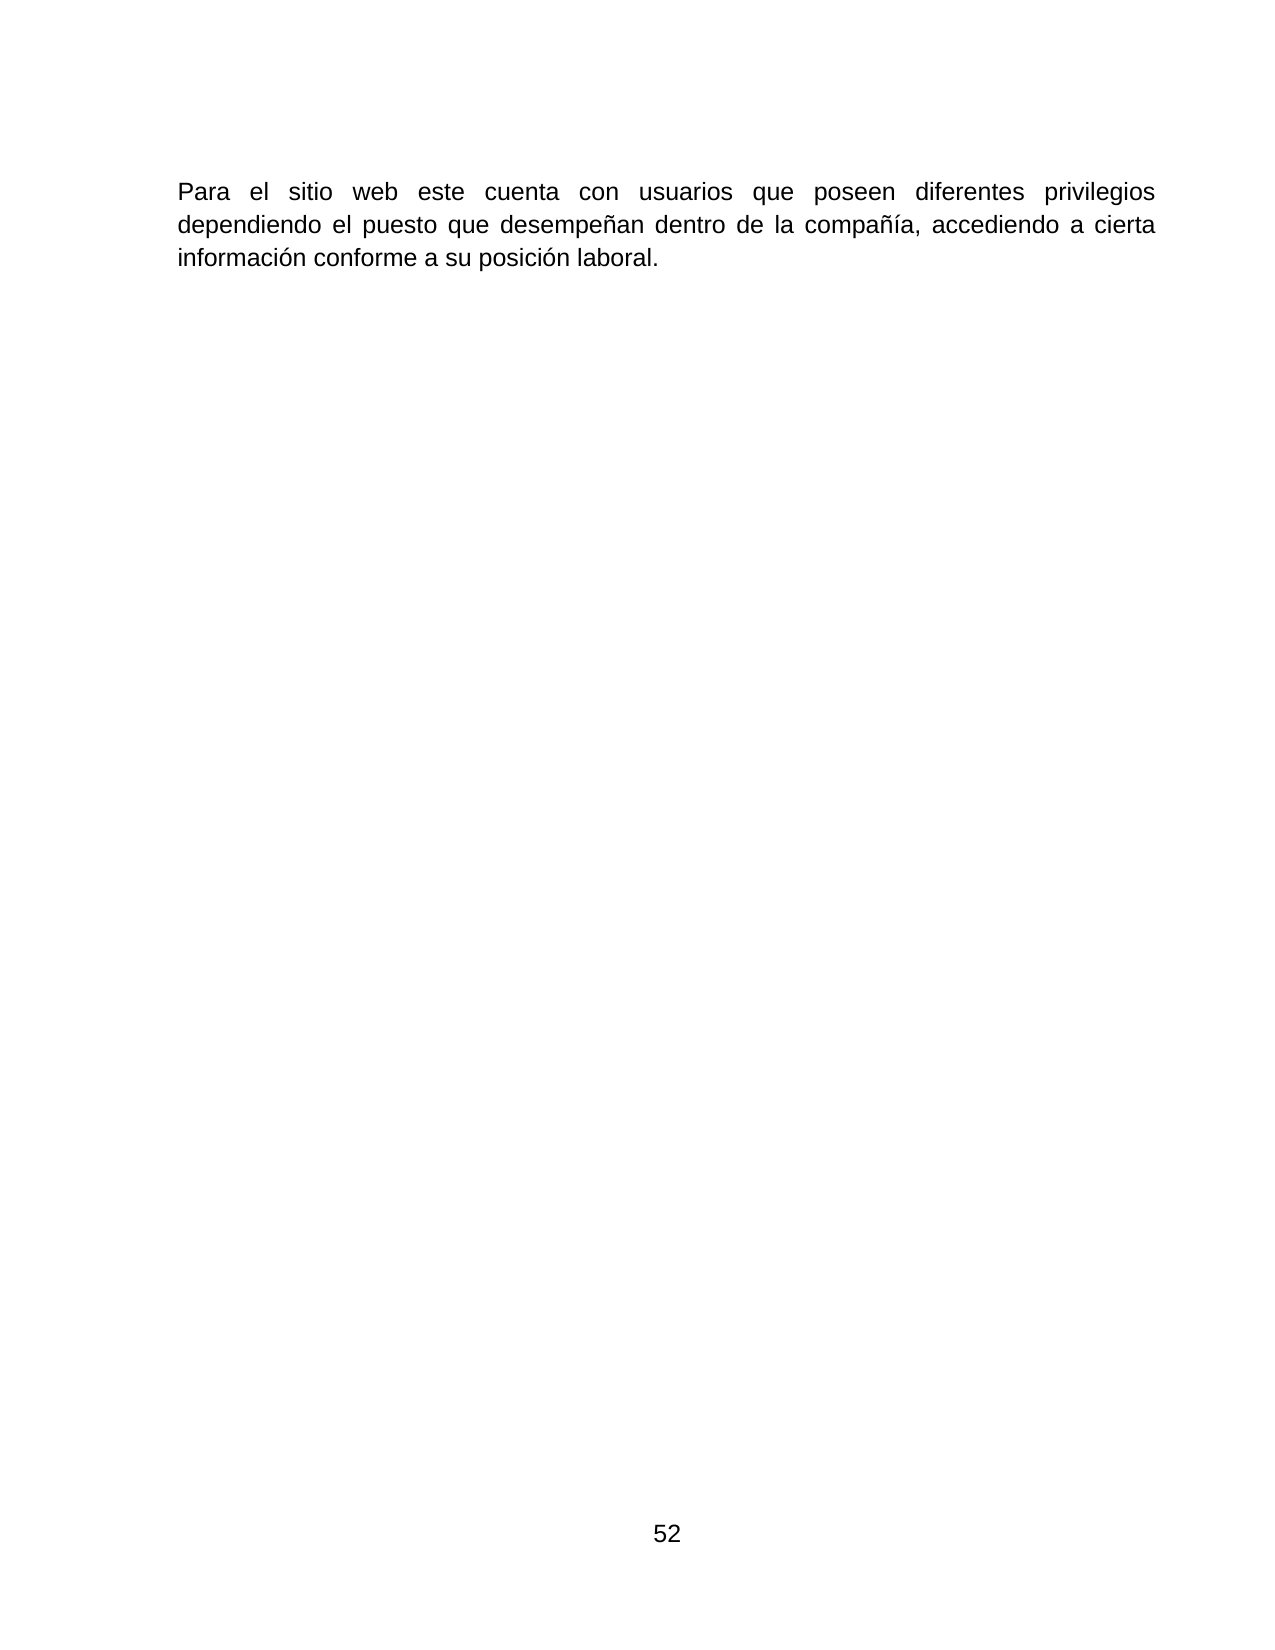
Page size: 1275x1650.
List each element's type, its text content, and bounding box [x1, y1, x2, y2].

text Para el sitio web este cuenta con usuarios que poseen diferentes privilegios dependiendo el puesto que desempeñan dentro de la compañía, accediendo a cierta información conforme a su posición laboral. [177, 177, 1157, 272]
